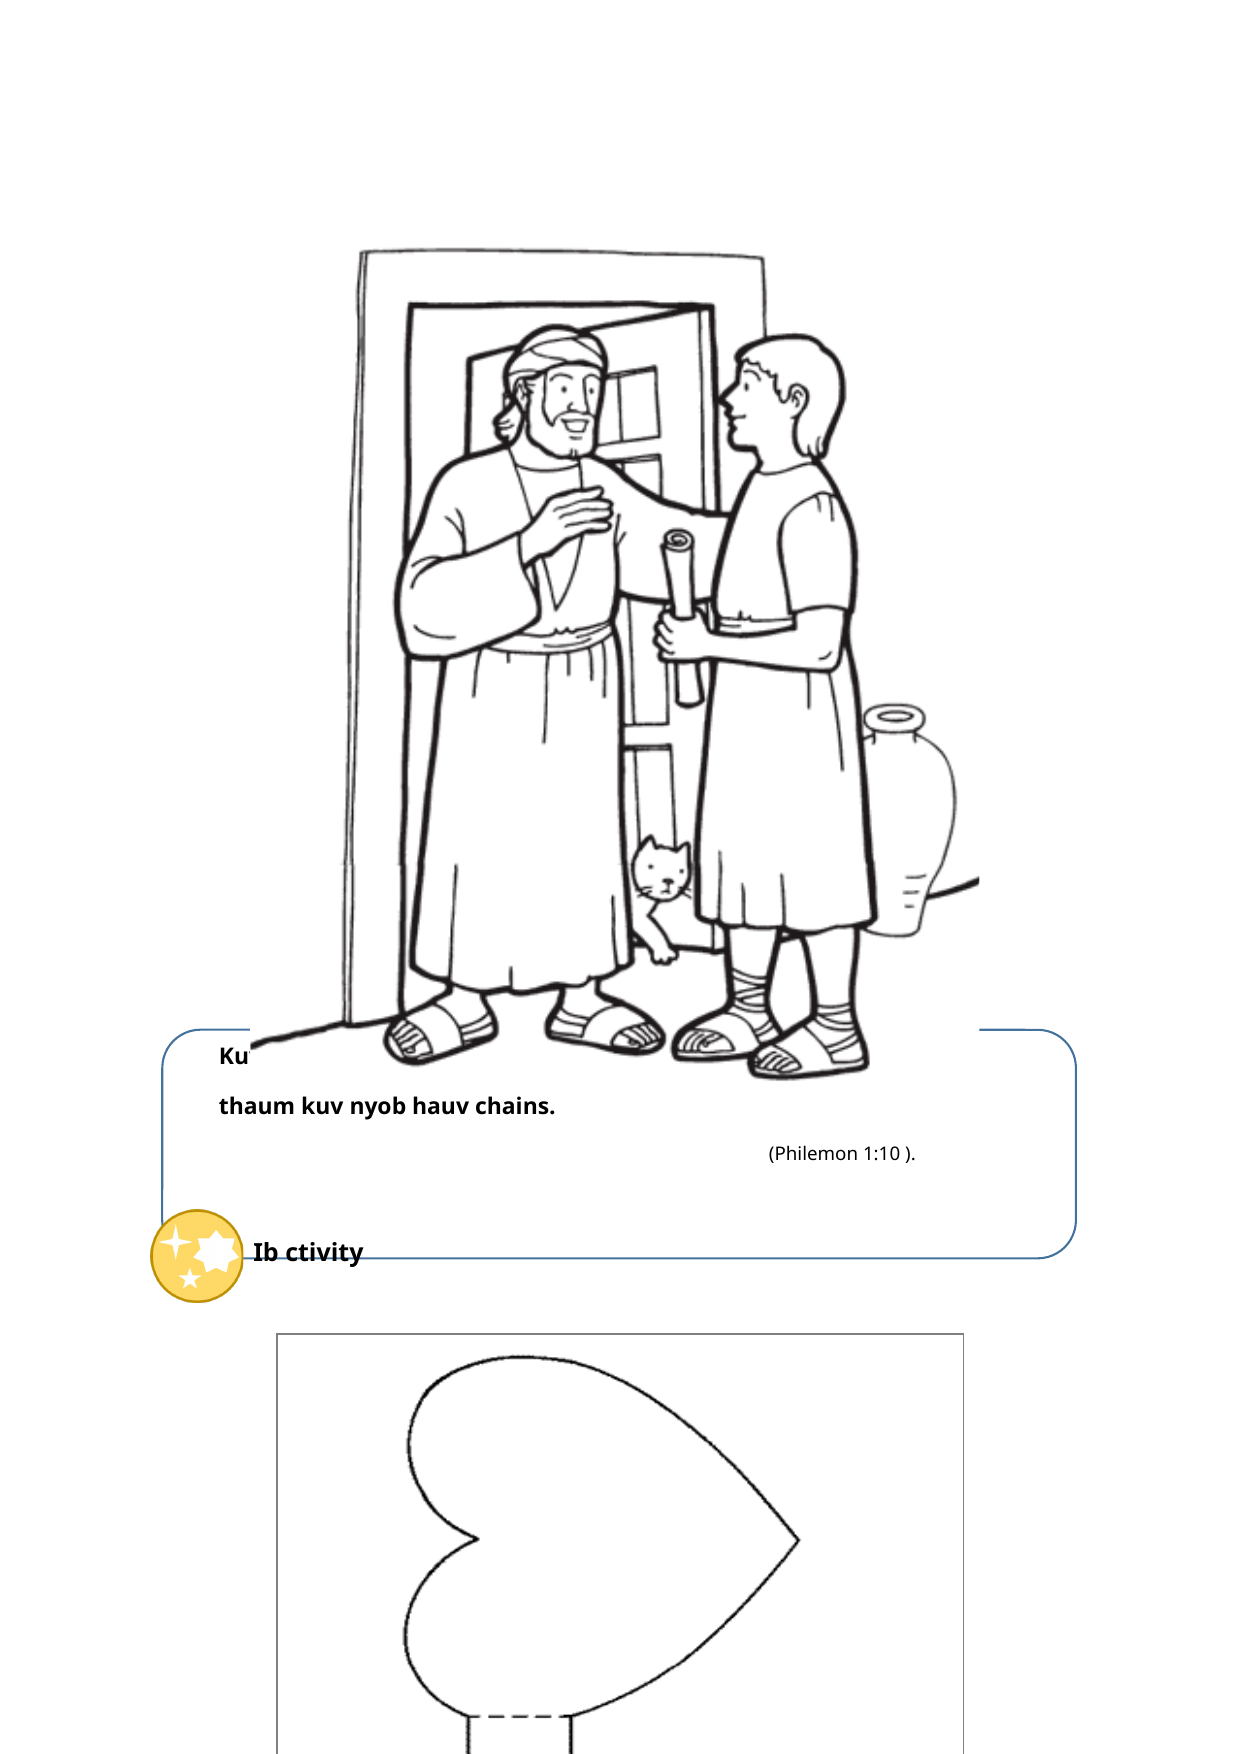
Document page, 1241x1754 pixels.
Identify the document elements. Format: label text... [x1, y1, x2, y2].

picture [278, 1335, 963, 1754]
text Ib ctivity [244, 1235, 1090, 1269]
picture [150, 1209, 244, 1303]
text thaum kuv nyob hauv chains. [150, 1090, 1090, 1121]
text (Philemon 1:10 ). [150, 1141, 1090, 1166]
picture [250, 240, 980, 1096]
